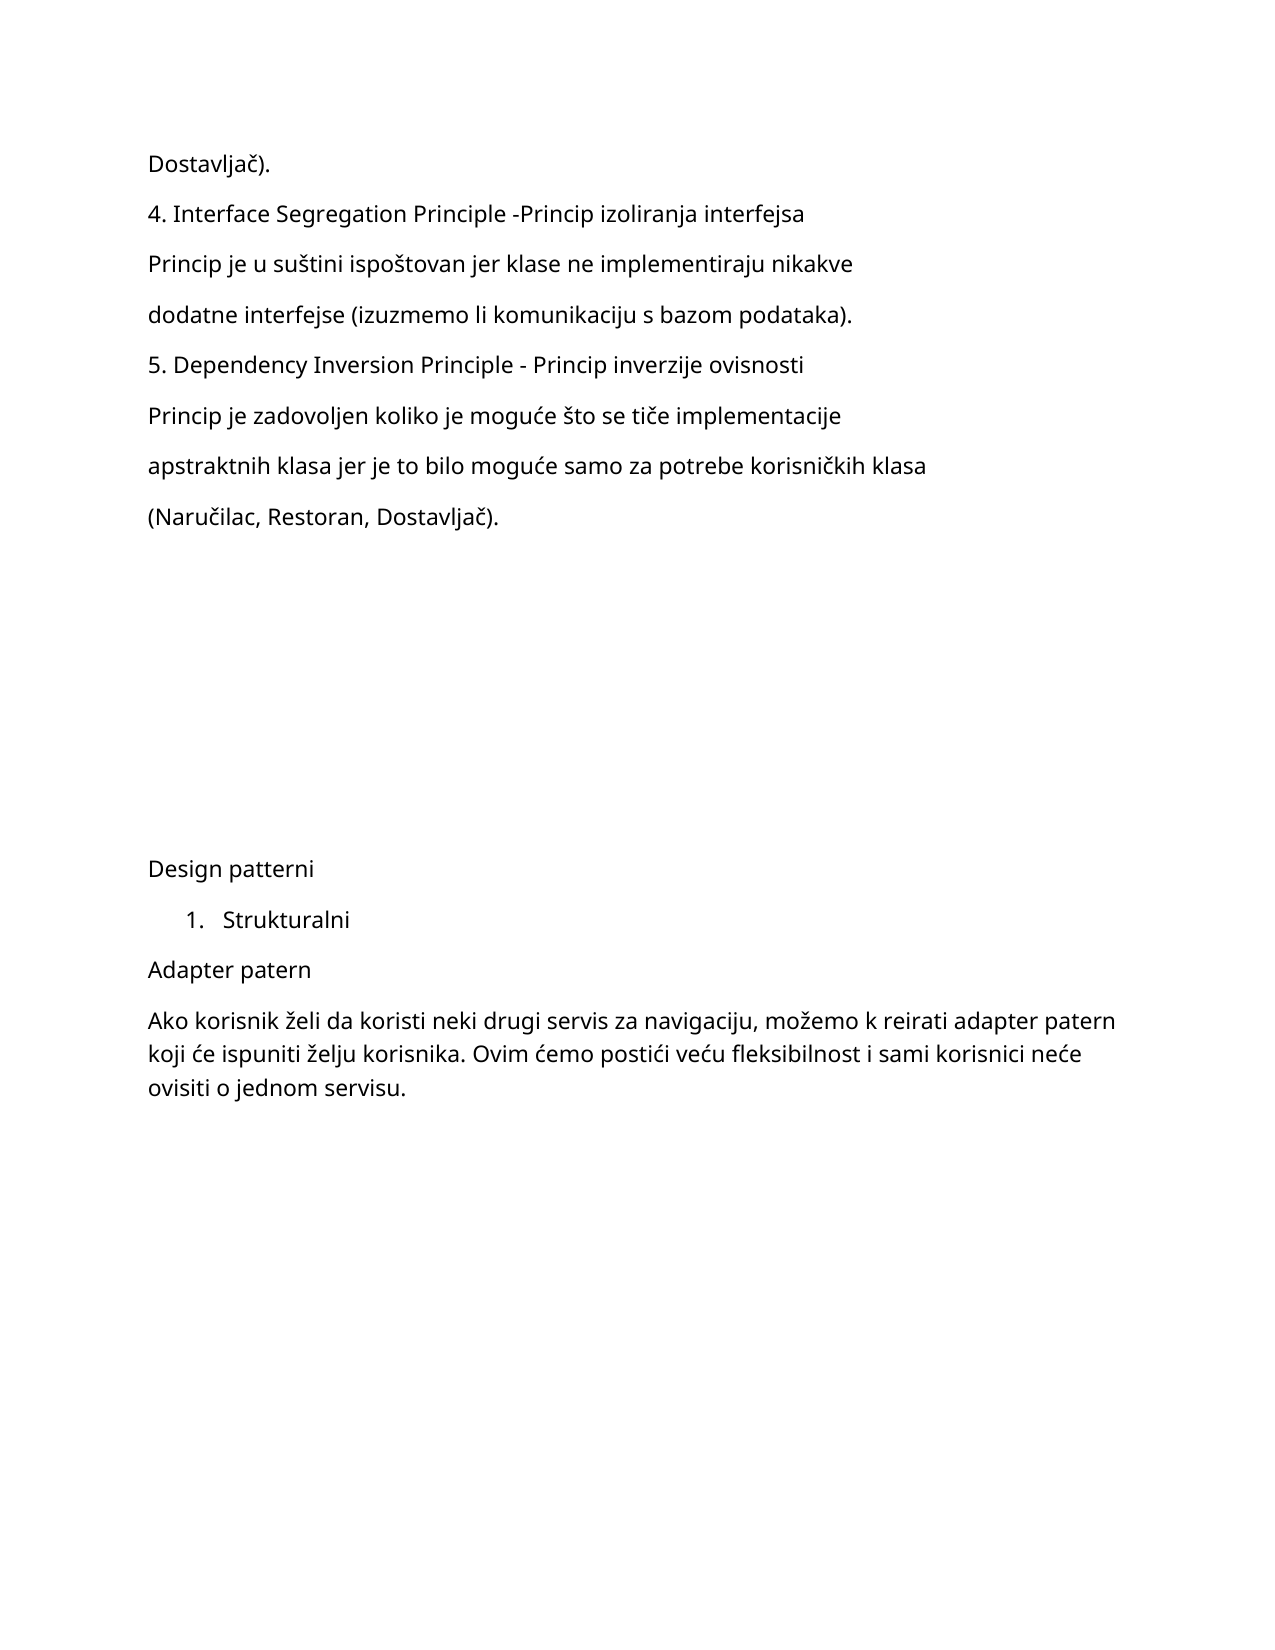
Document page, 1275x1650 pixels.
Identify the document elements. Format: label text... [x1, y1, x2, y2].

text Ako korisnik želi da koristi neki drugi servis za navigaciju, možemo k reirati adapter patern koji će ispuniti želju korisnika. Ovim ćemo postići veću fleksibilnost i sami korisnici neće ovisiti o jednom servisu. [148, 1005, 1127, 1103]
text Princip je u suštini ispoštovan jer klase ne implementiraju nikakve [148, 248, 1127, 280]
text (Naručilac, Restoran, Dostavljač). [148, 501, 1127, 532]
text dodatne interfejse (izuzmemo li komunikaciju s bazom podataka). [148, 299, 1127, 330]
list Strukturalni [185, 904, 1127, 935]
text Design patterni [148, 853, 1127, 885]
text 4. Interface Segregation Principle -Princip izoliranja interfejsa [148, 198, 1127, 229]
text Dostavljač). [148, 148, 1127, 179]
text Adapter patern [148, 954, 1127, 986]
text Princip je zadovoljen koliko je moguće što se tiče implementacije [148, 400, 1127, 431]
text apstraktnih klasa jer je to bilo moguće samo za potrebe korisničkih klasa [148, 450, 1127, 481]
text 5. Dependency Inversion Principle - Princip inverzije ovisnosti [148, 349, 1127, 381]
